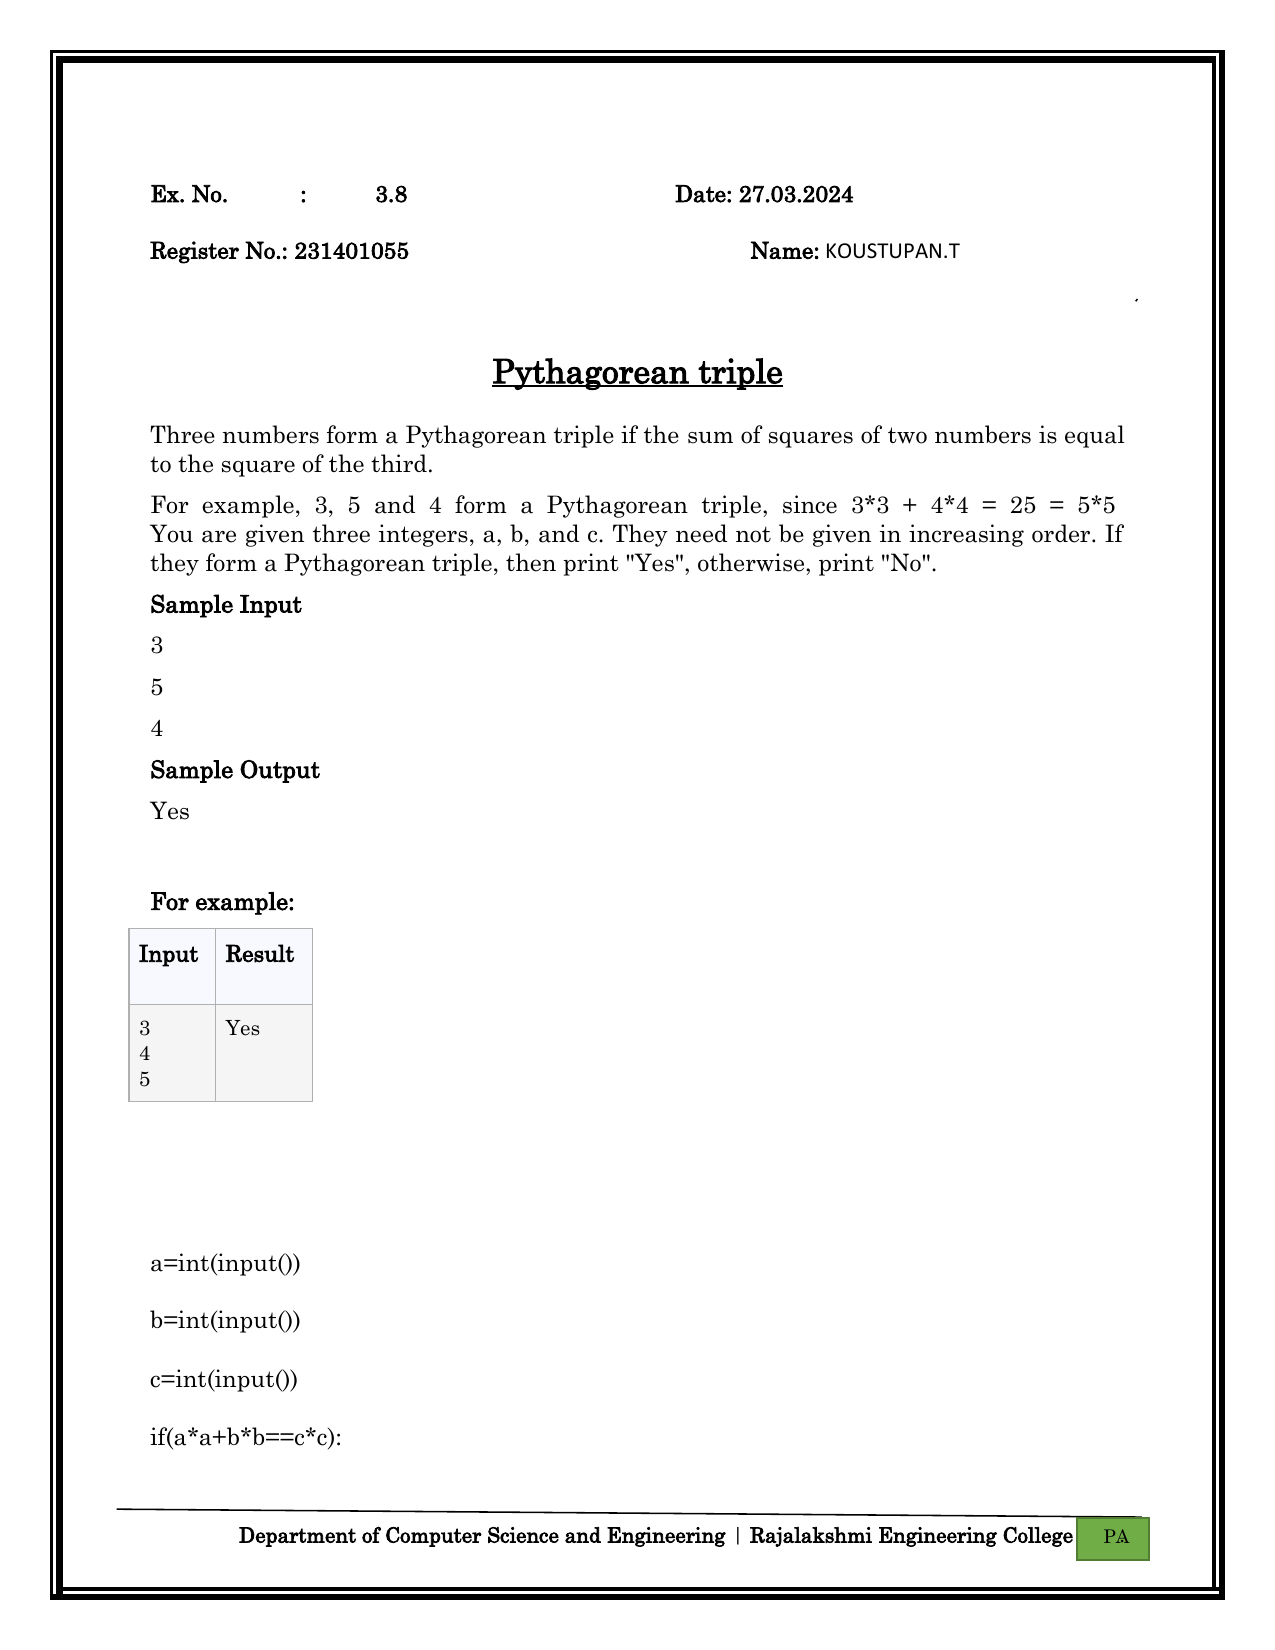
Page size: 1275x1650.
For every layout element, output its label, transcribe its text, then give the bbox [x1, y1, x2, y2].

text Pythagorean triple [150, 350, 1125, 390]
text Sample Input [150, 589, 1125, 618]
text 3 [150, 630, 1125, 659]
text if(a*a+b*b==c*c): [150, 1421, 1125, 1450]
text a=int(input()) [150, 1247, 1125, 1276]
text b=int(input()) [150, 1305, 1125, 1334]
text For example, 3, 5 and 4 form a Pythagorean triple, since 3*3 + 4*4 = 25 = 5*5 You are given three integers, a, b, and c. They need not be given in increasing order. If they form a Pythagorean triple, then print "Yes", otherwise, print "No". [150, 490, 1125, 576]
text Ex. No. : 3.8 Date: 27.03.2024 [150, 179, 1125, 207]
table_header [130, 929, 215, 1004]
text Sample Output [150, 754, 1125, 783]
text 5 [150, 671, 1125, 700]
text 4 [150, 713, 1125, 742]
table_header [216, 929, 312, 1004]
text c=int(input()) [150, 1363, 1125, 1392]
text Yes [150, 796, 1125, 824]
text Register No.: 231401055 Name: KOUSTUPAN.T [150, 236, 1125, 264]
text Three numbers form a Pythagorean triple if the sum of squares of two numbers is equal to the square of the third. [150, 419, 1125, 477]
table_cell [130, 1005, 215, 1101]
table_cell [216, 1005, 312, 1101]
text For example: [150, 886, 1125, 915]
